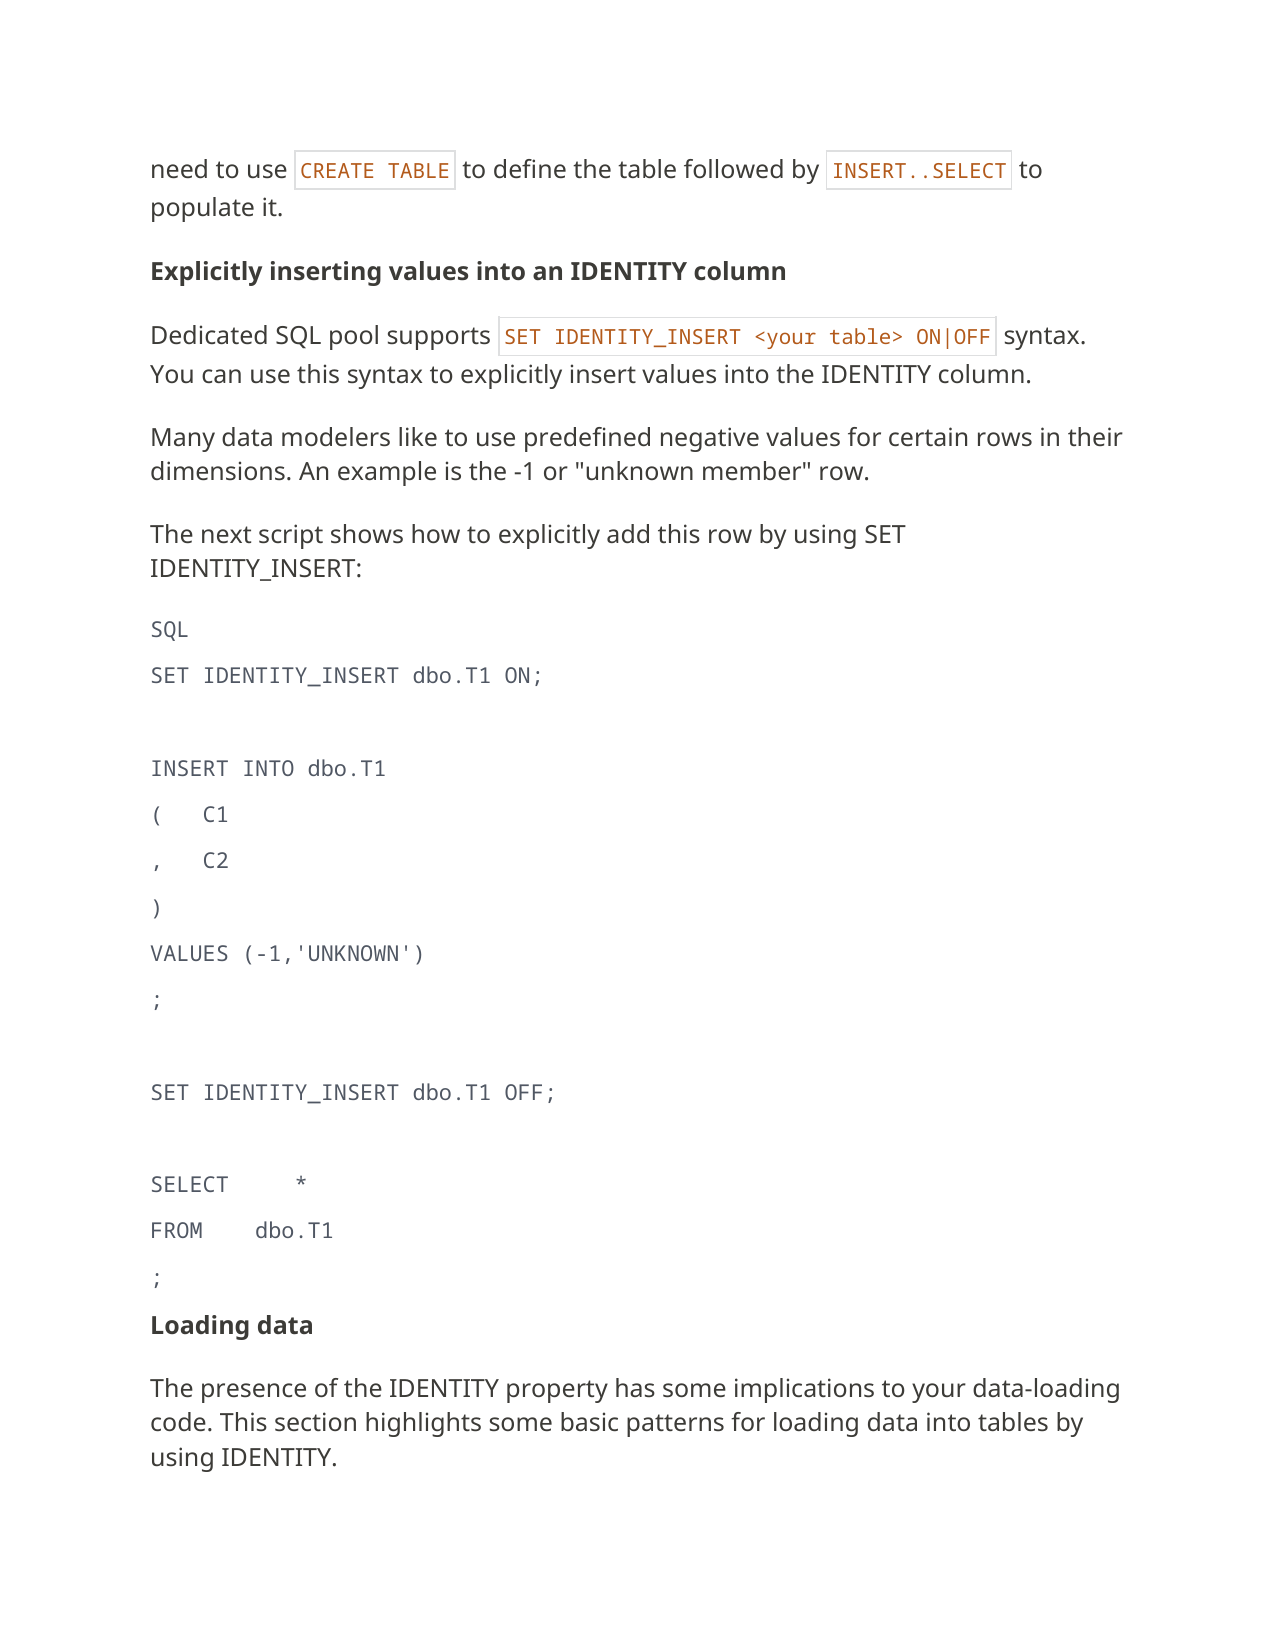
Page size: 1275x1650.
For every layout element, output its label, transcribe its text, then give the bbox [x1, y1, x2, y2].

text ) [150, 892, 1125, 921]
text SQL [150, 614, 1125, 644]
text The next script shows how to explicitly add this row by using SET IDENTITY_INSERT: [150, 517, 1125, 585]
text , C2 [150, 845, 1125, 875]
text ; [150, 984, 1125, 1014]
text Loading data [150, 1308, 1125, 1342]
text SET IDENTITY_INSERT dbo.T1 ON; [150, 660, 1125, 690]
text Dedicated SQL pool supports SET IDENTITY_INSERT <your table> ON|OFF syntax. You can use this syntax to explicitly insert values into the IDENTITY column. [150, 316, 1125, 390]
text INSERT INTO dbo.T1 [150, 753, 1125, 783]
text SELECT * [150, 1169, 1125, 1199]
text ; [150, 1262, 1125, 1291]
text The presence of the IDENTITY property has some implications to your data-loading code. This section highlights some basic patterns for loading data into tables by using IDENTITY. [150, 1371, 1125, 1473]
text ( C1 [150, 799, 1125, 829]
text SET IDENTITY_INSERT dbo.T1 OFF; [150, 1077, 1125, 1106]
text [150, 150, 1125, 224]
text VALUES (-1,'UNKNOWN') [150, 938, 1125, 968]
text Explicitly inserting values into an IDENTITY column [150, 253, 1125, 287]
text FROM dbo.T1 [150, 1215, 1125, 1245]
text Many data modelers like to use predefined negative values for certain rows in their dimensions. An example is the -1 or "unknown member" row. [150, 419, 1125, 488]
